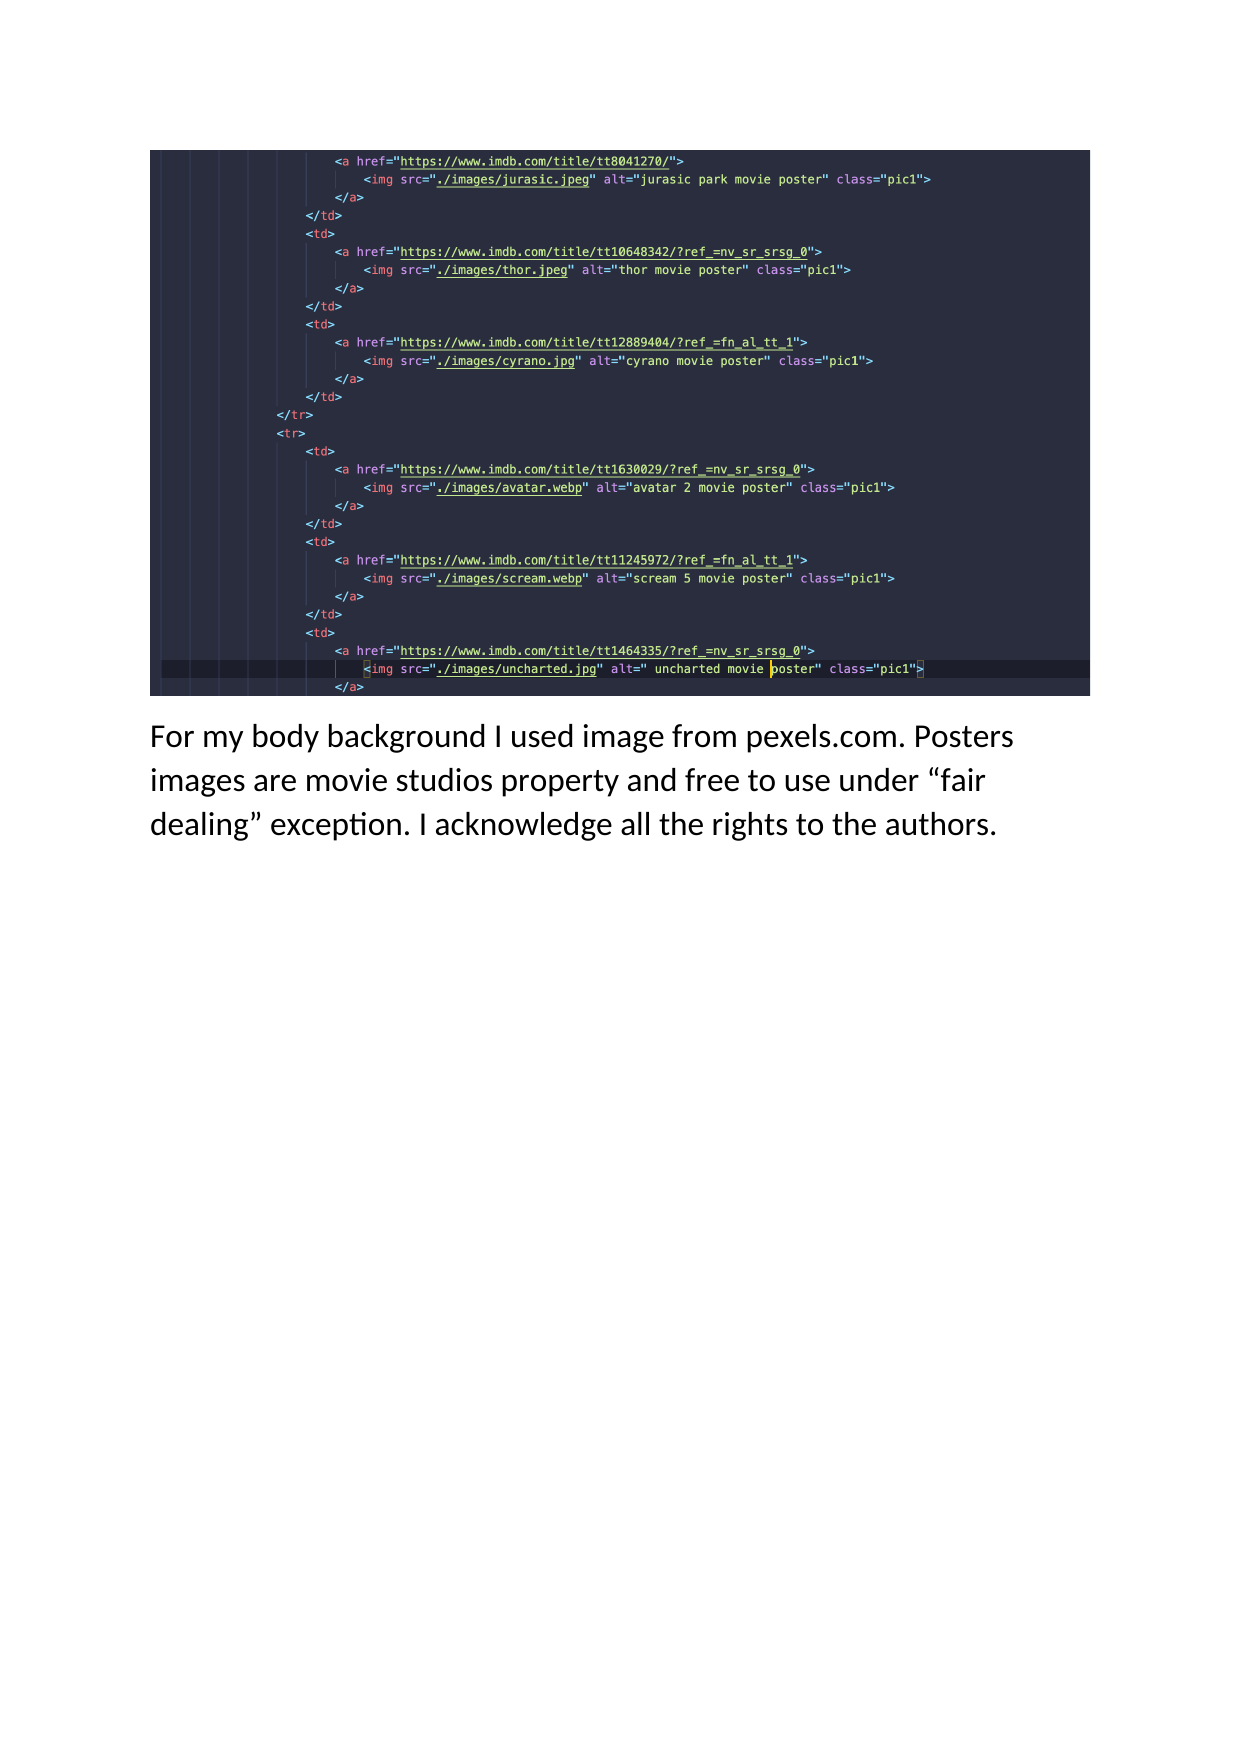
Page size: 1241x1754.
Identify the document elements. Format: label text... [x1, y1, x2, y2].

picture [150, 150, 1091, 696]
text For my body background I used image from pexels.com. Posters images are movie studios property and free to use under “fair dealing” exception. I acknowledge all the rights to the authors. [150, 715, 1090, 843]
